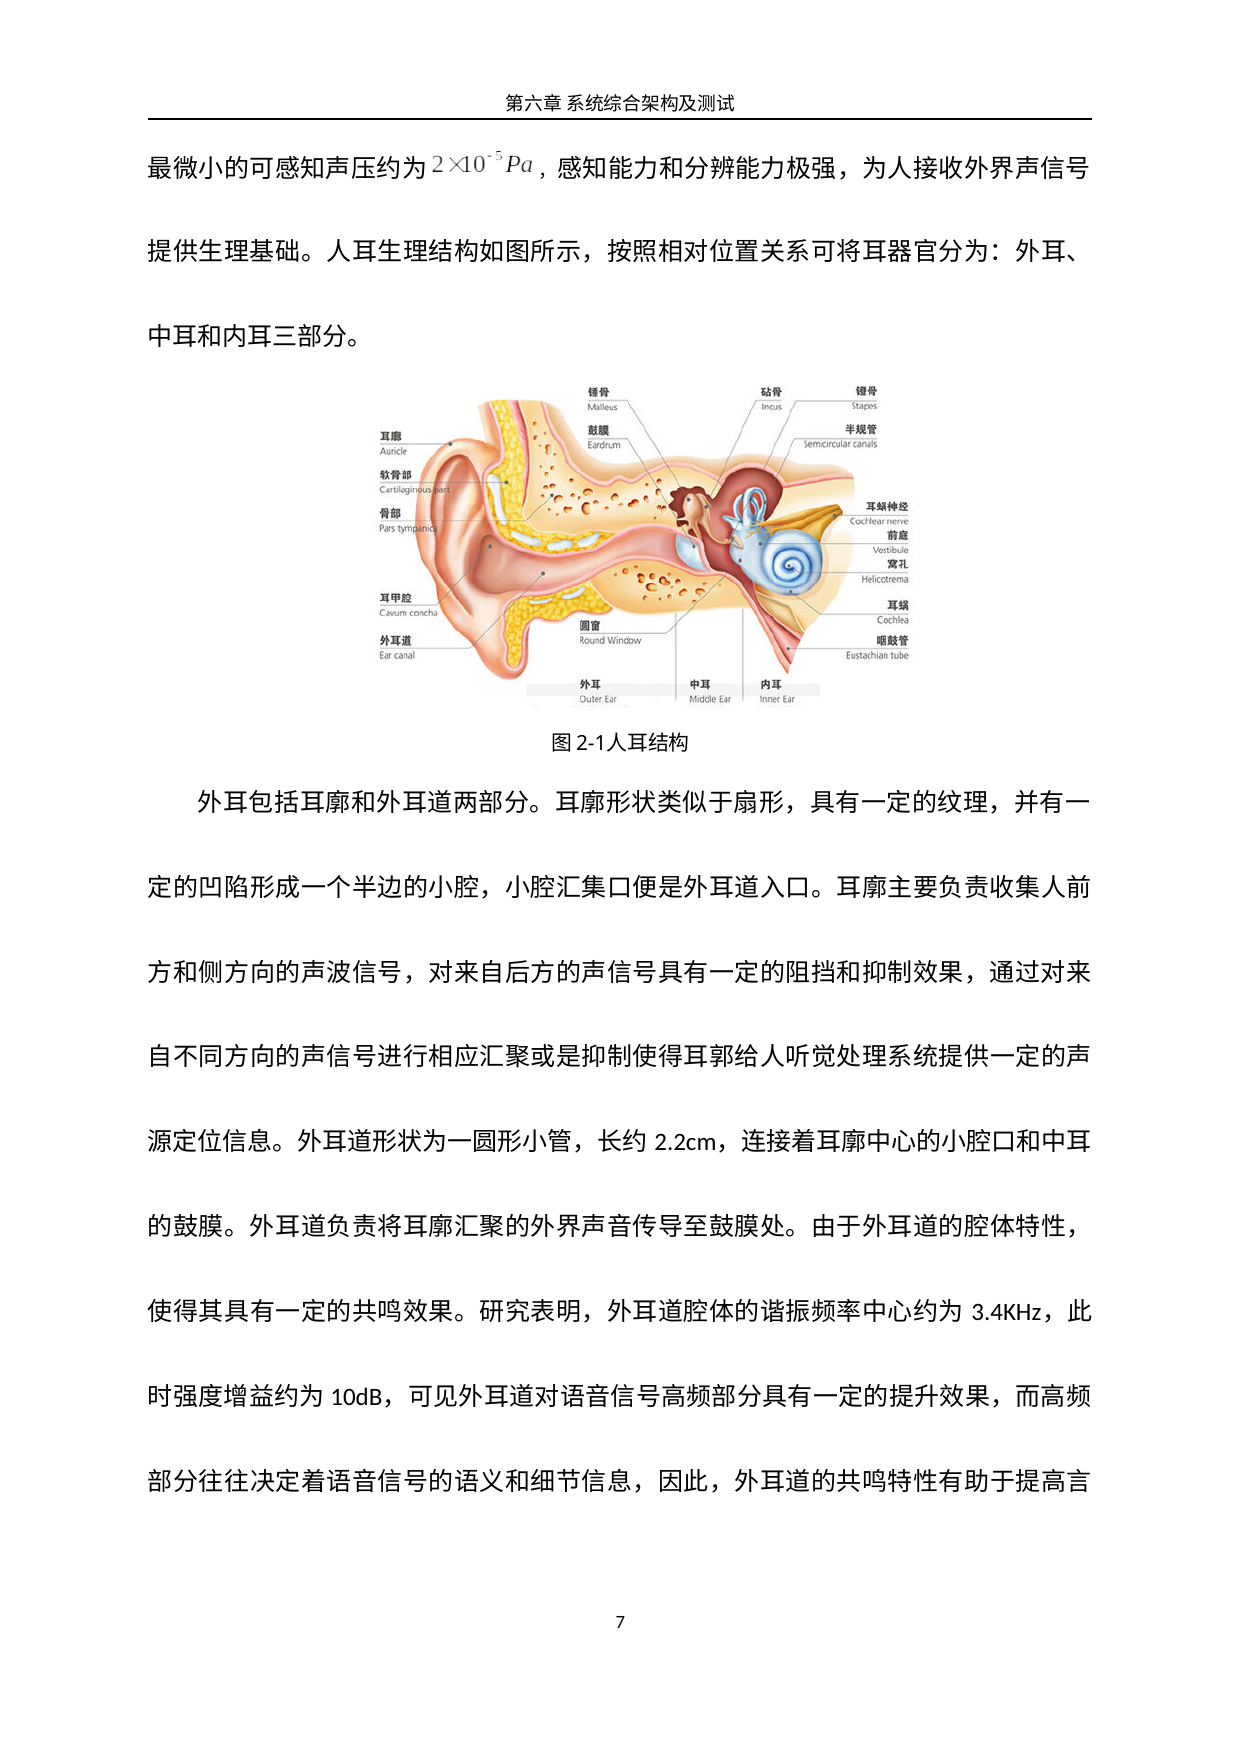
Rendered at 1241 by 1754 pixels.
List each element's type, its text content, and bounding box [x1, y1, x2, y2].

picture [372, 377, 918, 711]
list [148, 131, 1092, 369]
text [148, 766, 1092, 1513]
text 图2-1人耳结构 [148, 725, 1092, 759]
